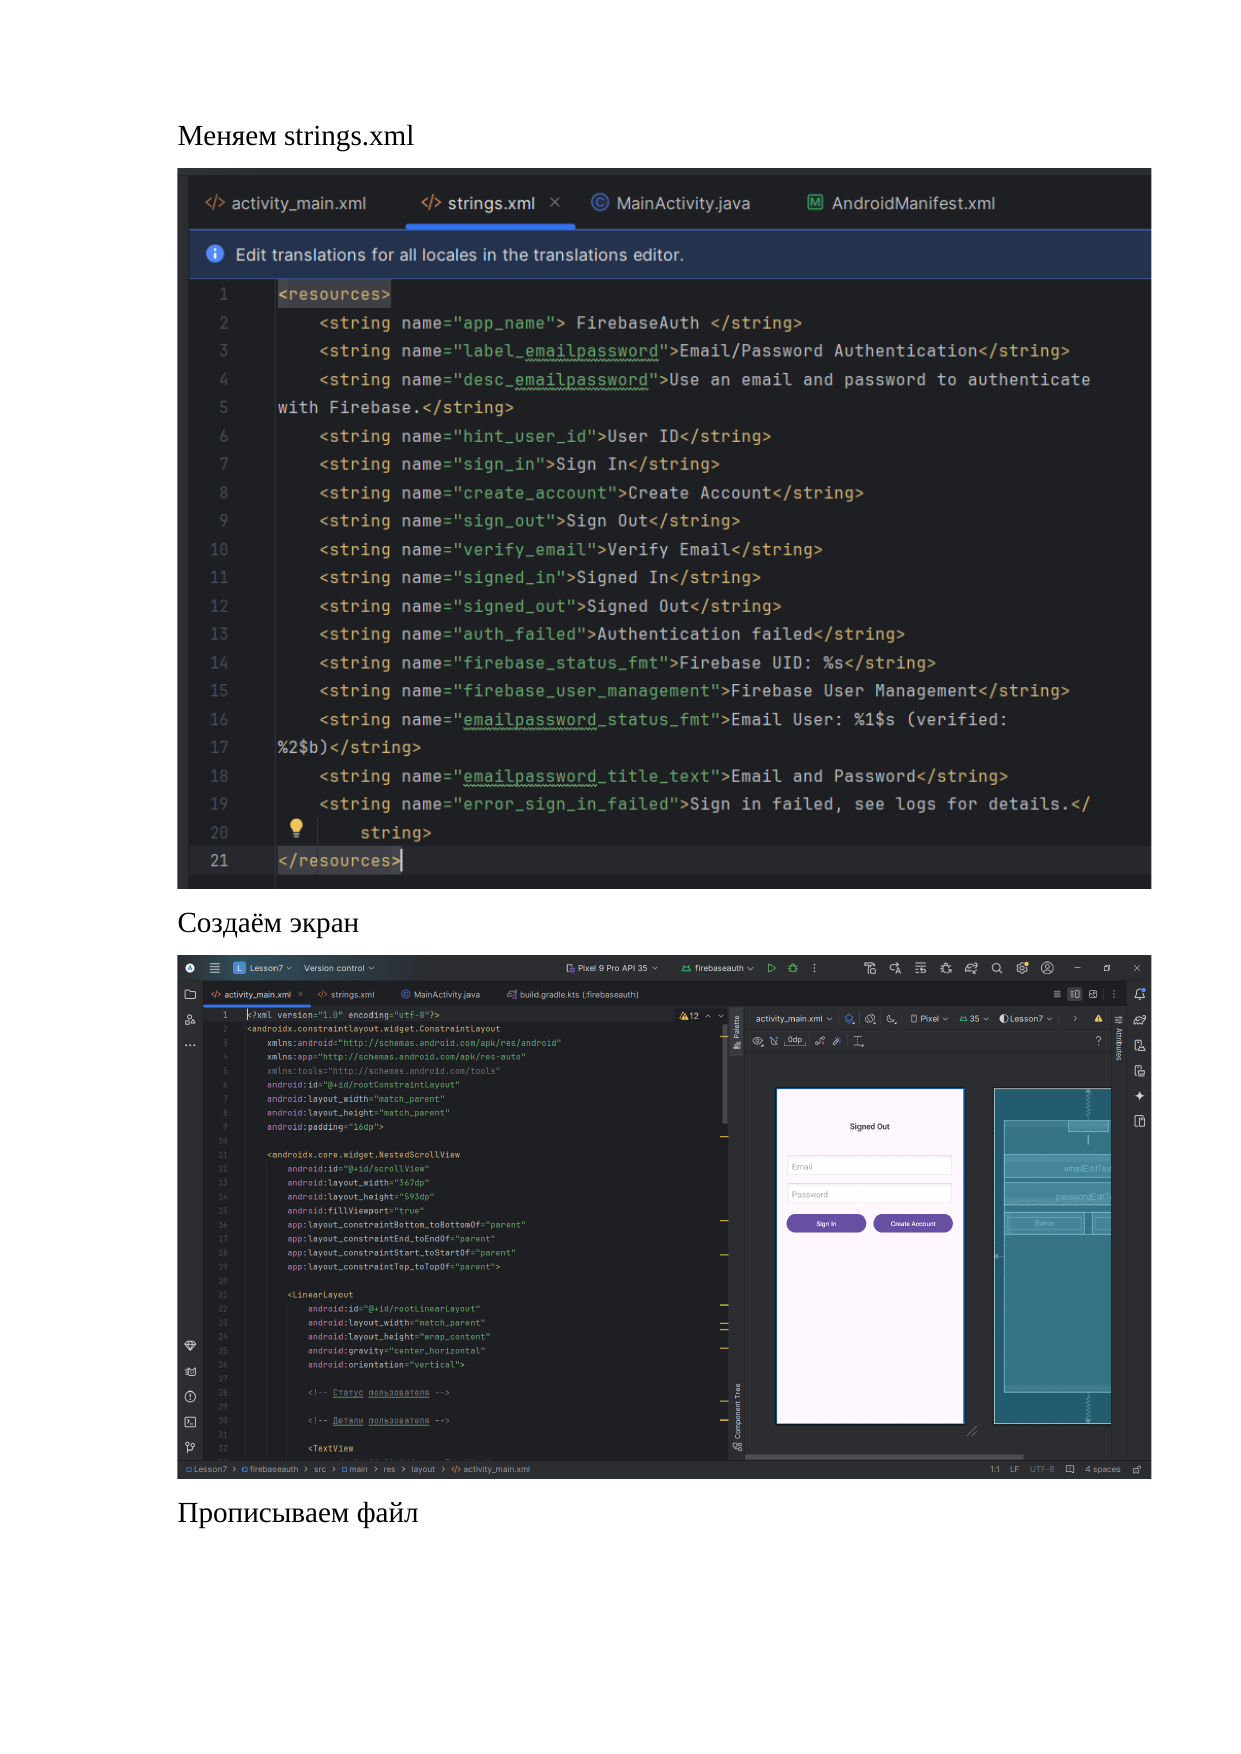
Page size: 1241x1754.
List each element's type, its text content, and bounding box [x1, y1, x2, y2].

text Прописываем файл [177, 1495, 1152, 1529]
picture [177, 168, 1152, 889]
picture [177, 955, 1152, 1479]
text Меняем strings.xml [177, 118, 1152, 152]
text Создаём экран [177, 905, 1152, 939]
